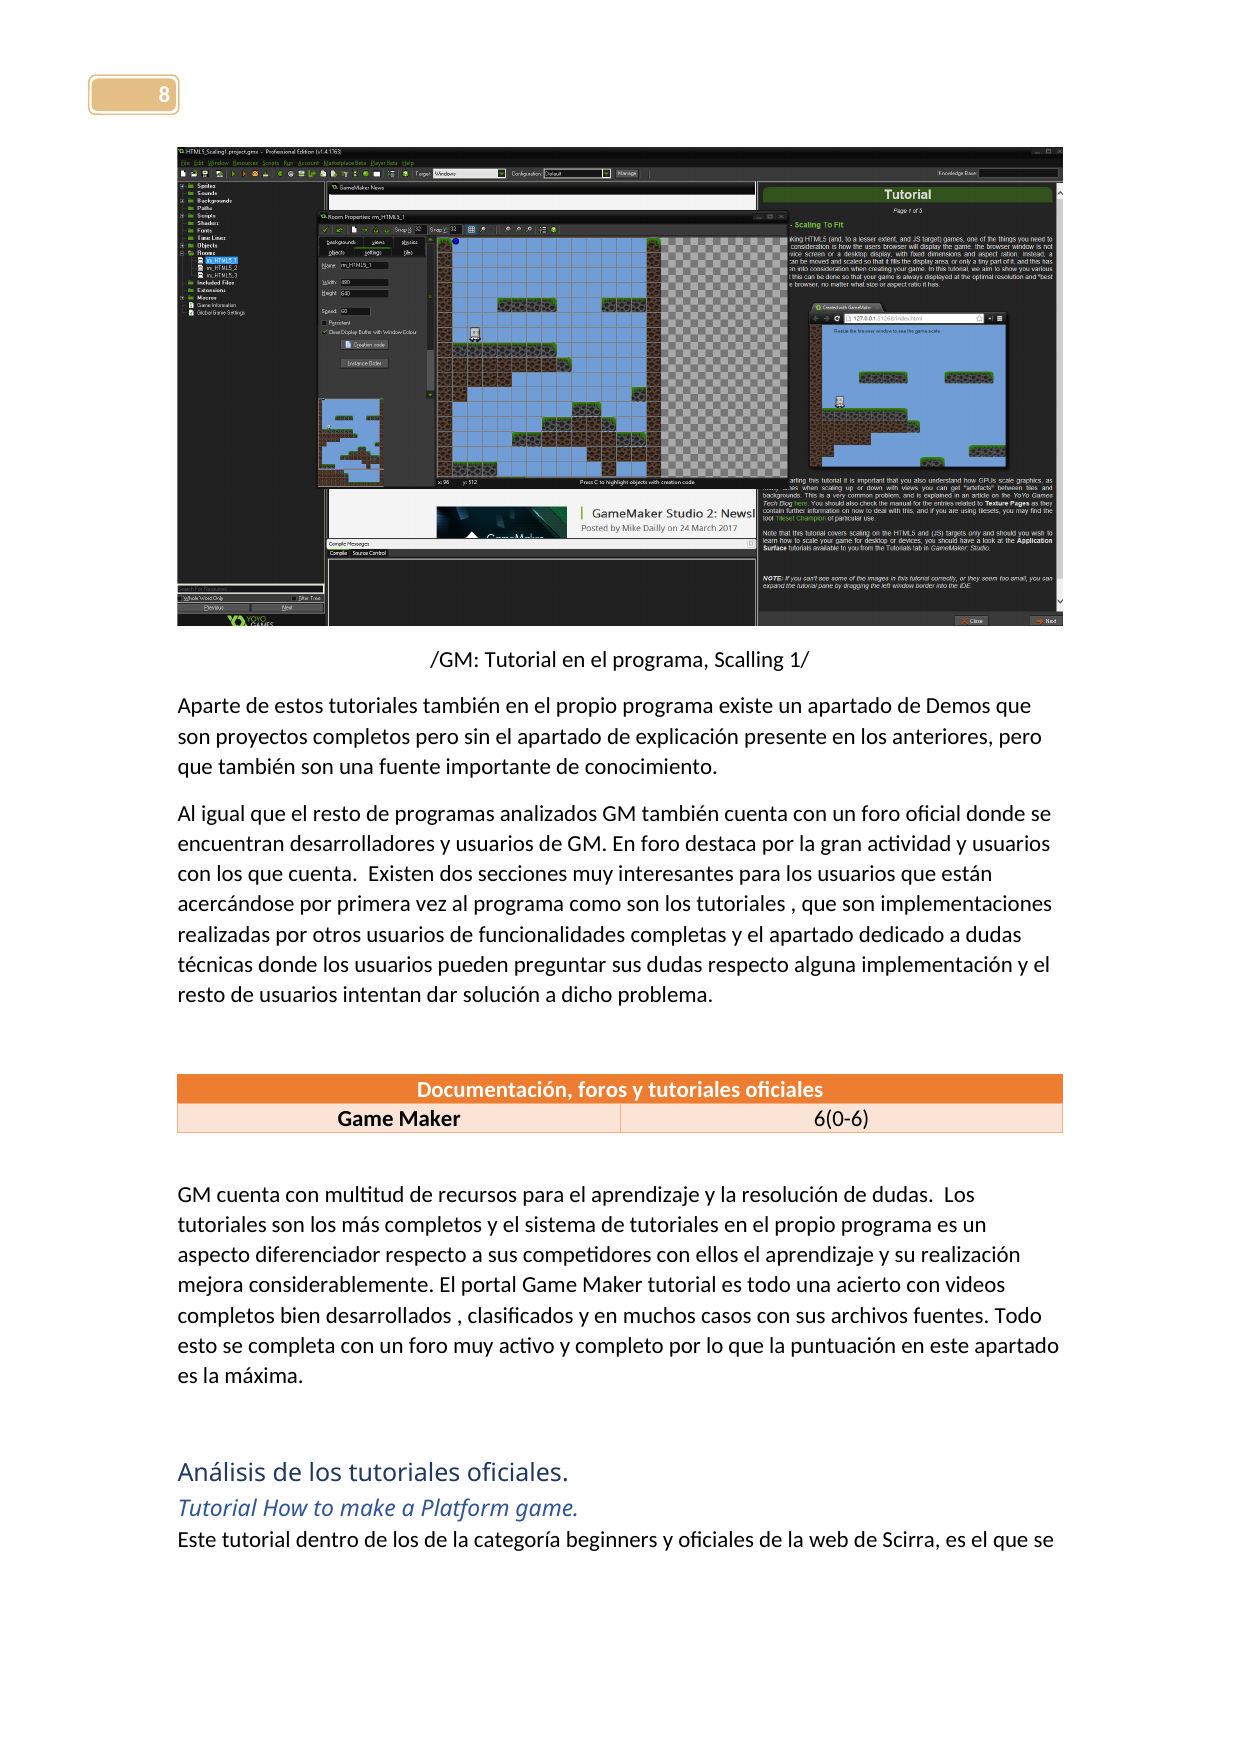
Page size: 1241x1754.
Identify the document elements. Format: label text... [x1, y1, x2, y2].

table_header Documentación, foros y tutoriales oficiales [178, 1075, 1062, 1103]
picture [177, 147, 1063, 626]
table_cell 6(0-6) [621, 1104, 1062, 1132]
table_cell Game Maker [178, 1104, 620, 1132]
text GM cuenta con multitud de recursos para el aprendizaje y la resolución de dudas. Los tutoriales son los más completos y el sistema de tutoriales en el propio programa es un aspecto diferenciador respecto a sus competidores con ellos el aprendizaje y su realización mejora considerablemente. El portal Game Maker tutorial es todo una acierto con videos completos bien desarrollados , clasificados y en muchos casos con sus archivos fuentes. Todo esto se completa con un foro muy activo y completo por lo que la puntuación en este apartado es la máxima. [177, 1180, 1063, 1389]
subtitle Análisis de los tutoriales oficiales. [177, 1455, 1063, 1489]
text /GM: Tutorial en el programa, Scalling 1/ [177, 645, 1063, 673]
text Al igual que el resto de programas analizados GM también cuenta con un foro oficial donde se encuentran desarrolladores y usuarios de GM. En foro destaca por la gran actividad y usuarios con los que cuenta. Existen dos secciones muy interesantes para los usuarios que están acercándose por primera vez al programa como son los tutoriales , que son implementaciones realizadas por otros usuarios de funcionalidades completas y el apartado dedicado a dudas técnicas donde los usuarios pueden preguntar sus dudas respecto alguna implementación y el resto de usuarios intentan dar solución a dicho problema. [177, 799, 1063, 1008]
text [177, 1492, 1063, 1553]
text Aparte de estos tutoriales también en el propio programa existe un apartado de Demos que son proyectos completos pero sin el apartado de explicación presente en los anteriores, pero que también son una fuente importante de conocimiento. [177, 692, 1063, 780]
